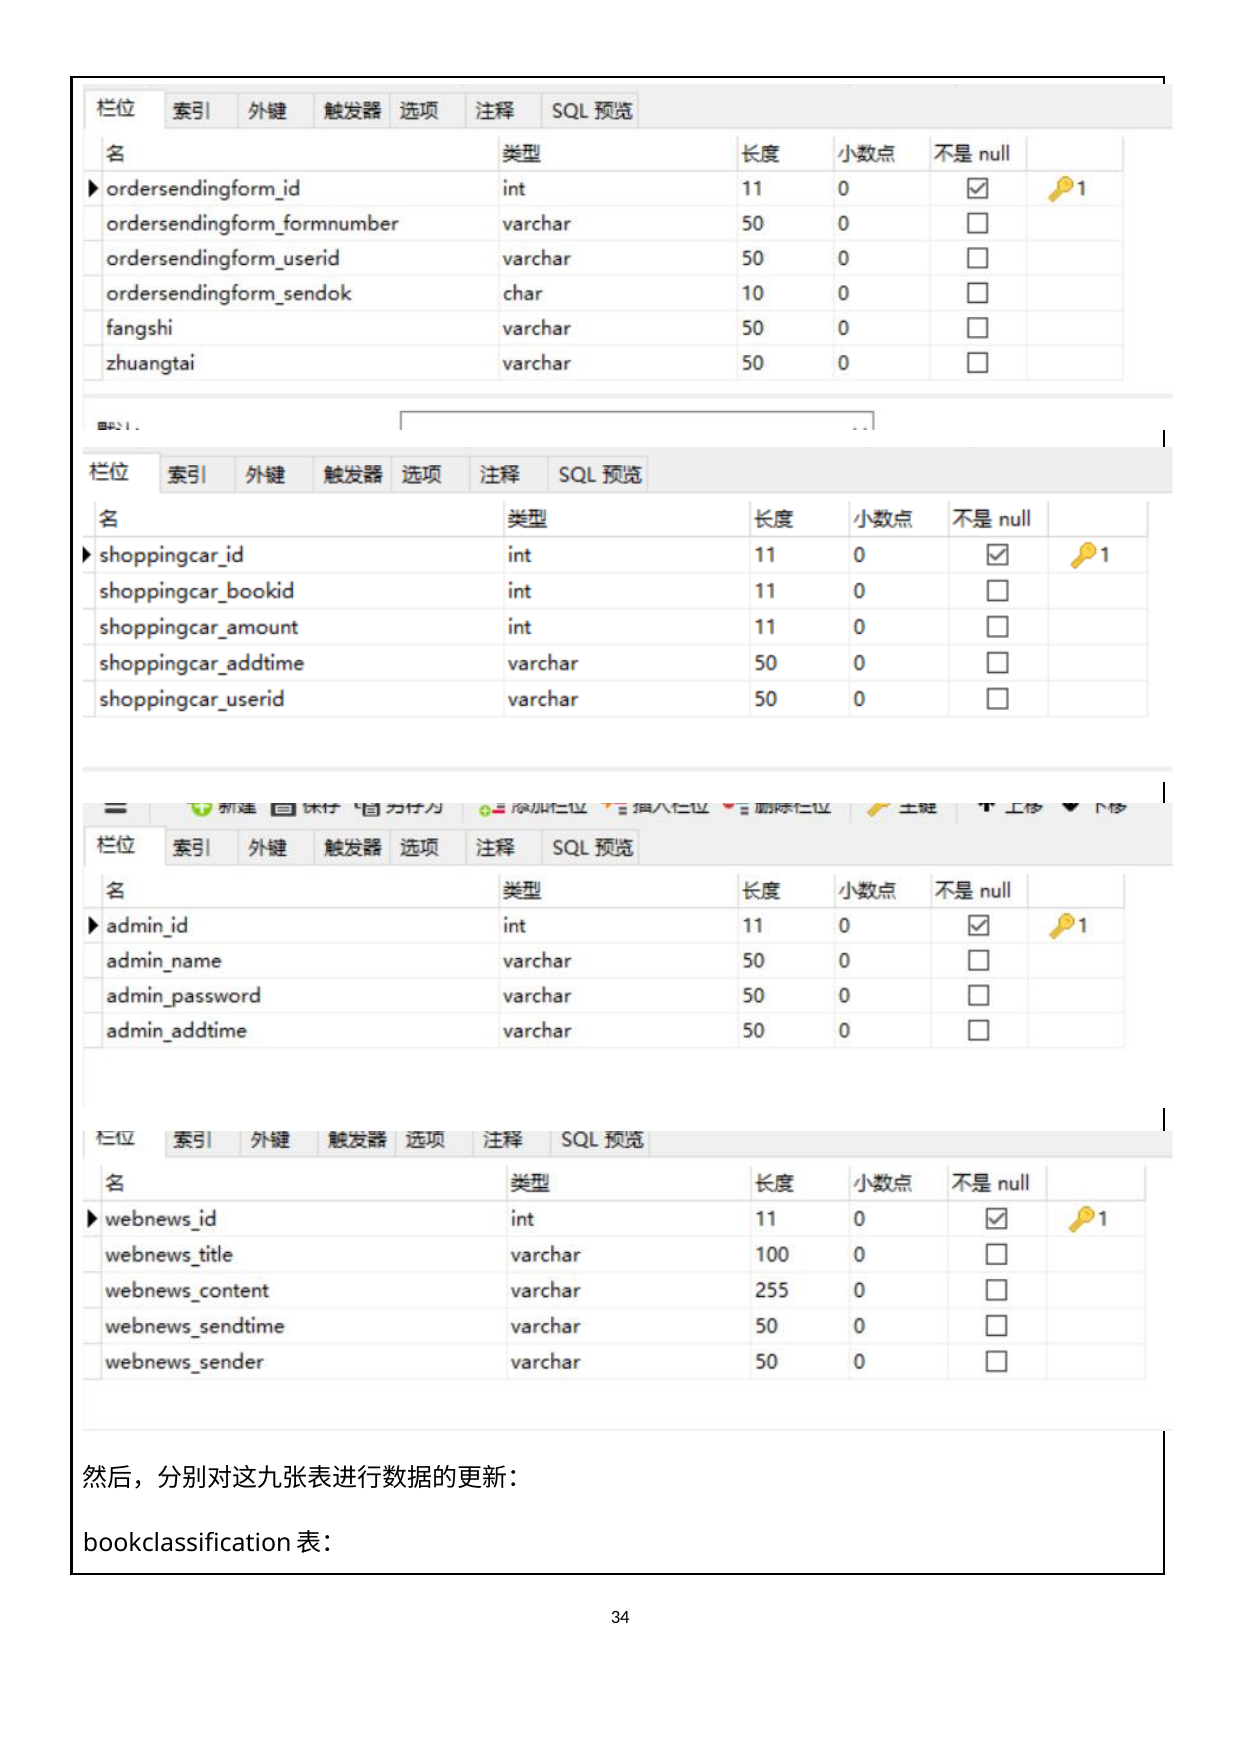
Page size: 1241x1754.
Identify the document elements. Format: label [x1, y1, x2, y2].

picture [82, 1131, 1173, 1431]
picture [82, 84, 1173, 430]
picture [82, 447, 1173, 782]
table_header [73, 78, 1163, 1573]
picture [82, 803, 1173, 1108]
